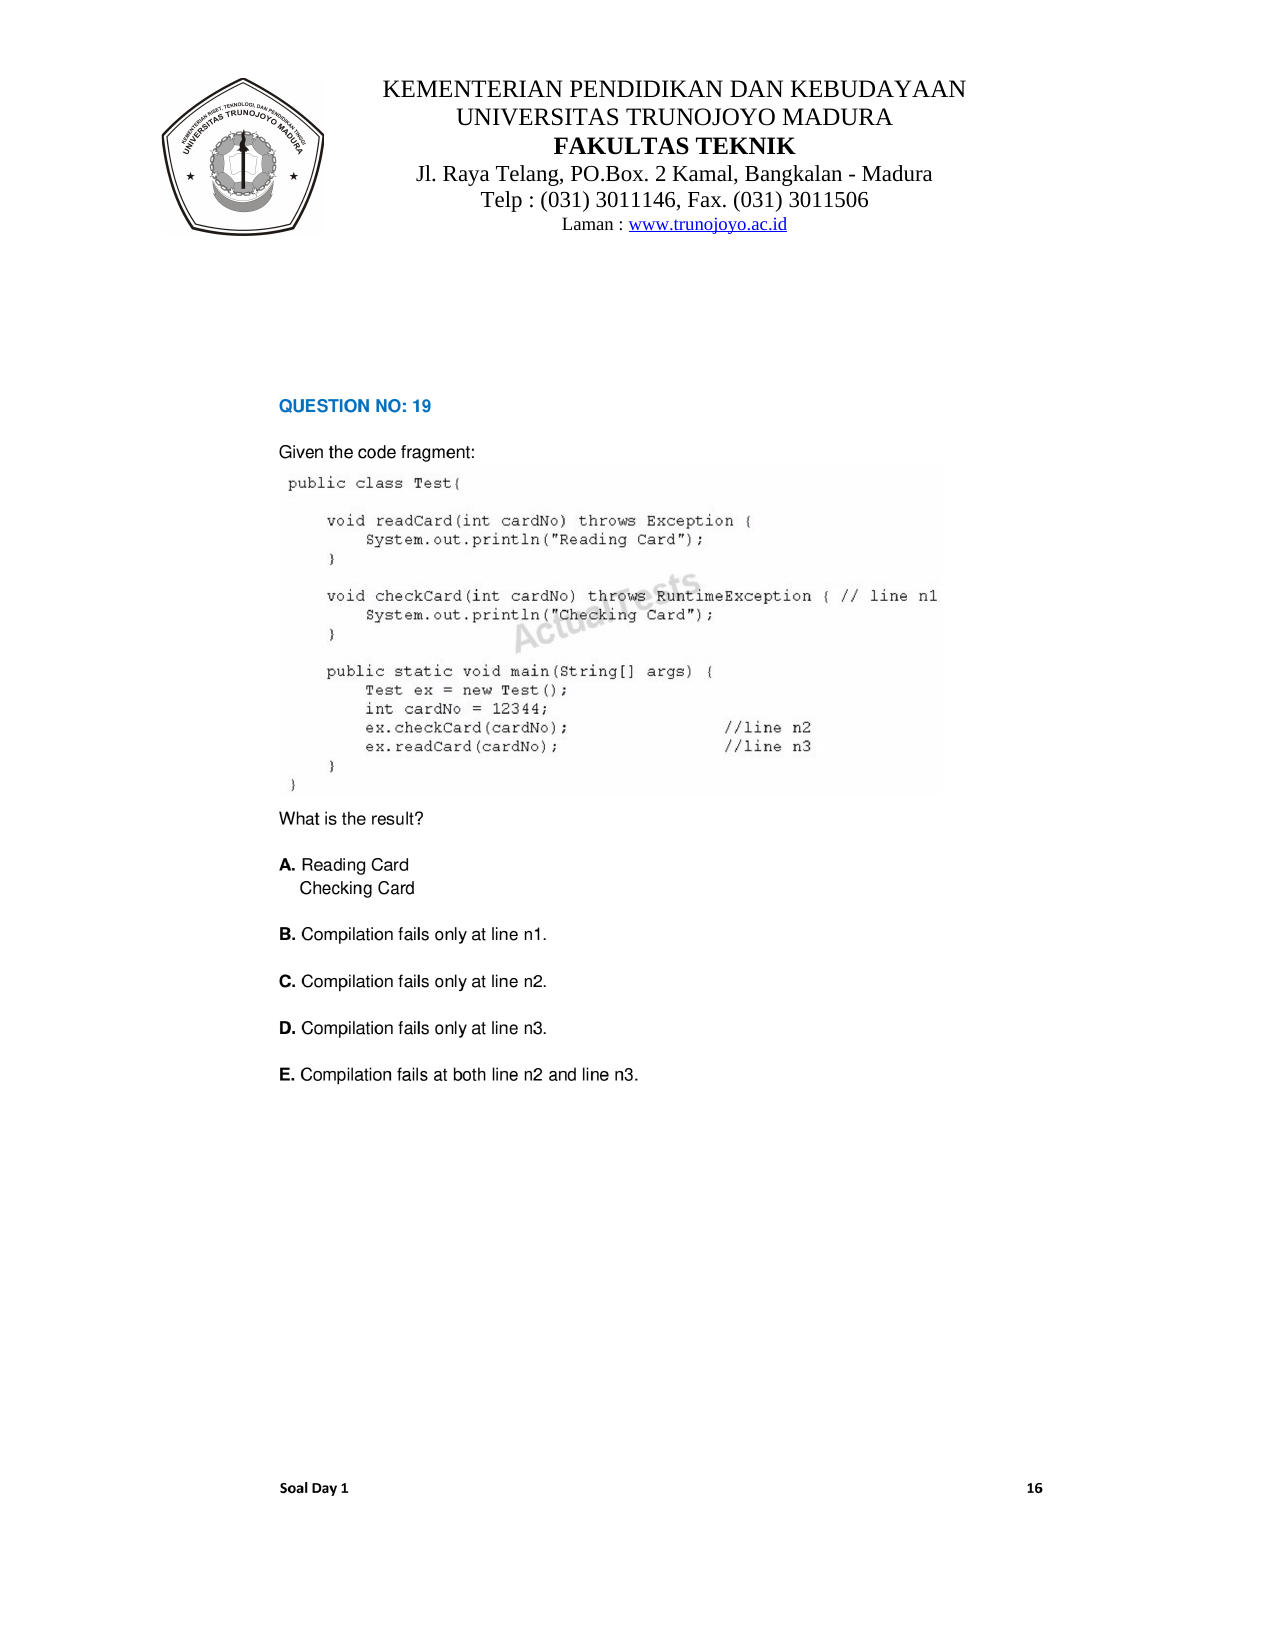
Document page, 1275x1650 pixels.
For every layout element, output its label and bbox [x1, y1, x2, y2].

picture [187, 262, 1142, 1501]
picture [161, 78, 324, 236]
